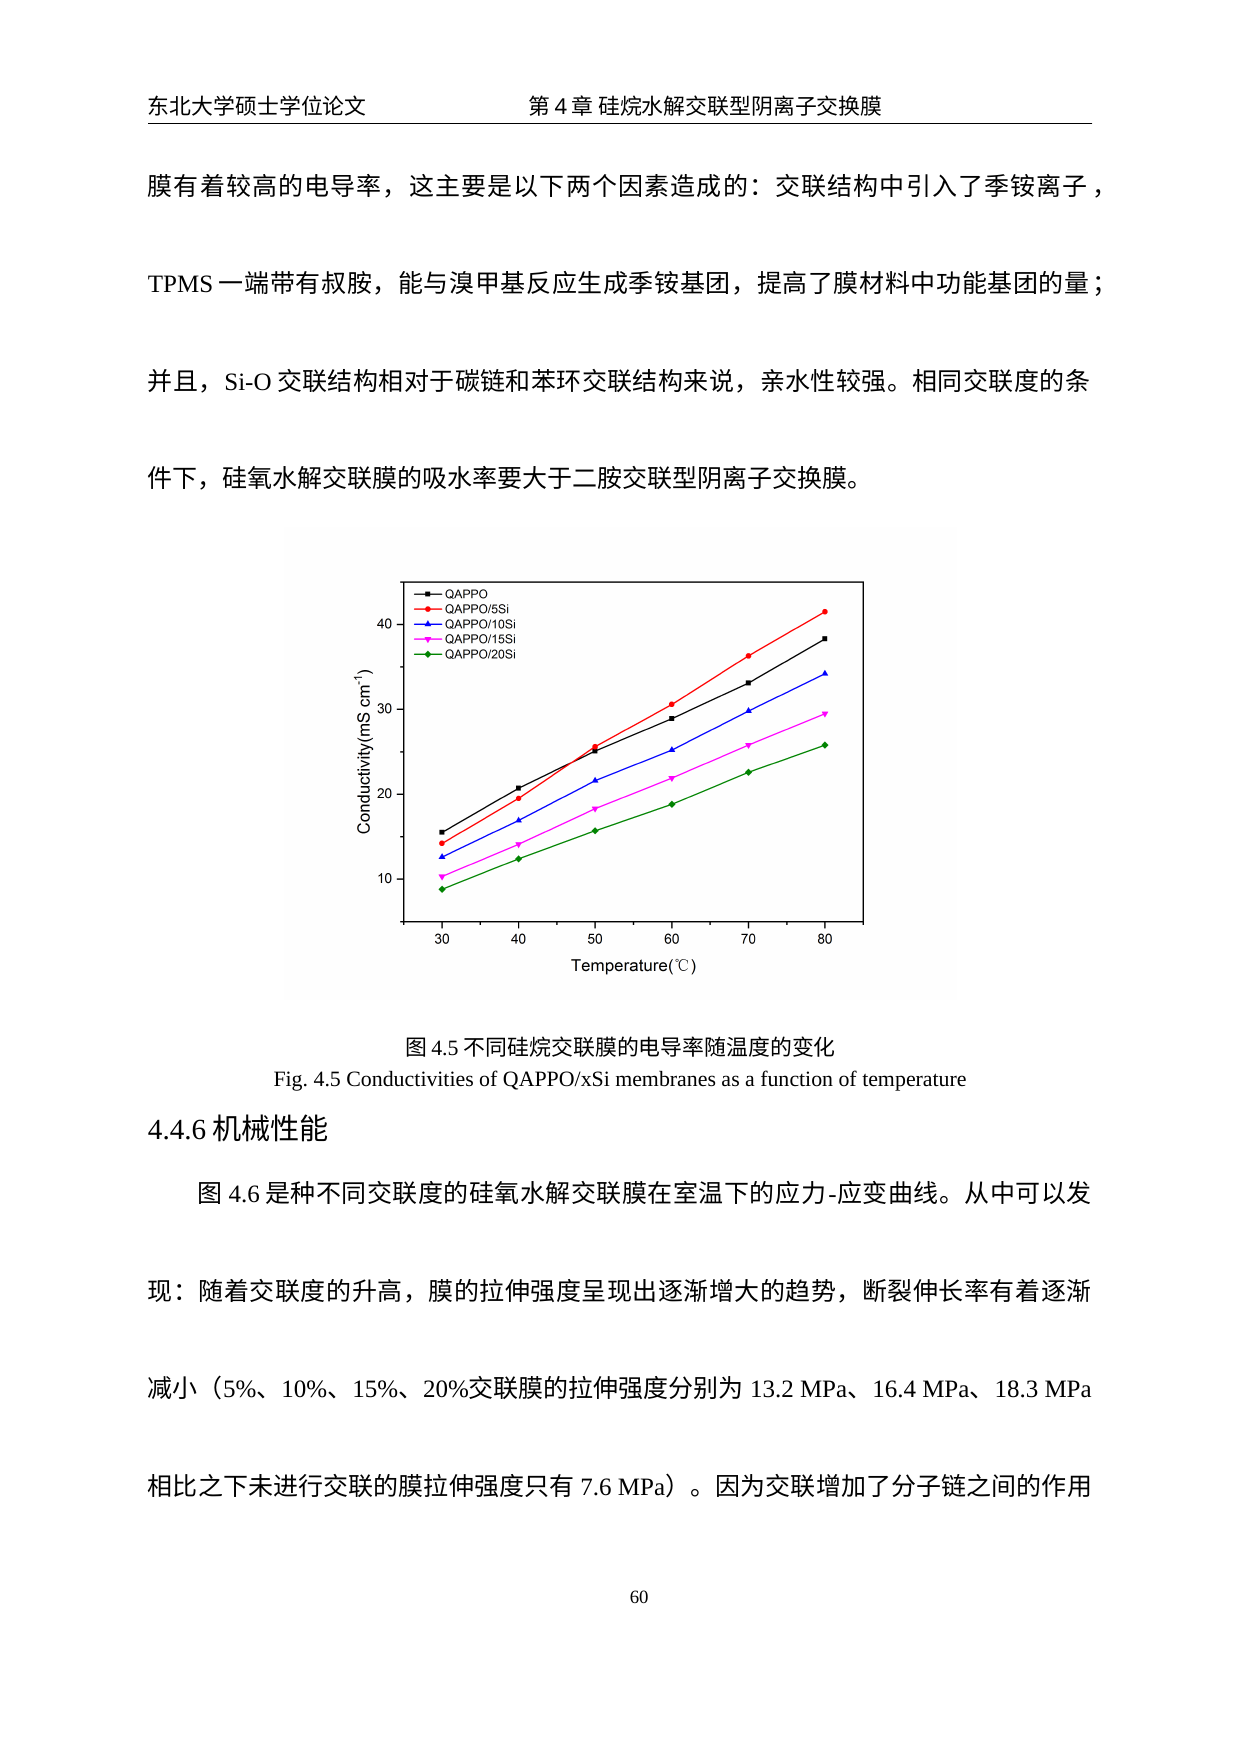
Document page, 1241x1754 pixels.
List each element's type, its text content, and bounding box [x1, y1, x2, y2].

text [148, 152, 1092, 509]
text 图4.5 不同硅烷交联膜的电导率随温度的变化 [148, 1029, 1092, 1062]
picture [283, 527, 957, 1000]
text Fig. 4.5 Conductivities of QAPPO/xSi membranes as a function of temperature [148, 1062, 1092, 1094]
subtitle 4.4.6机械性能 [148, 1094, 1092, 1159]
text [148, 1159, 1092, 1517]
